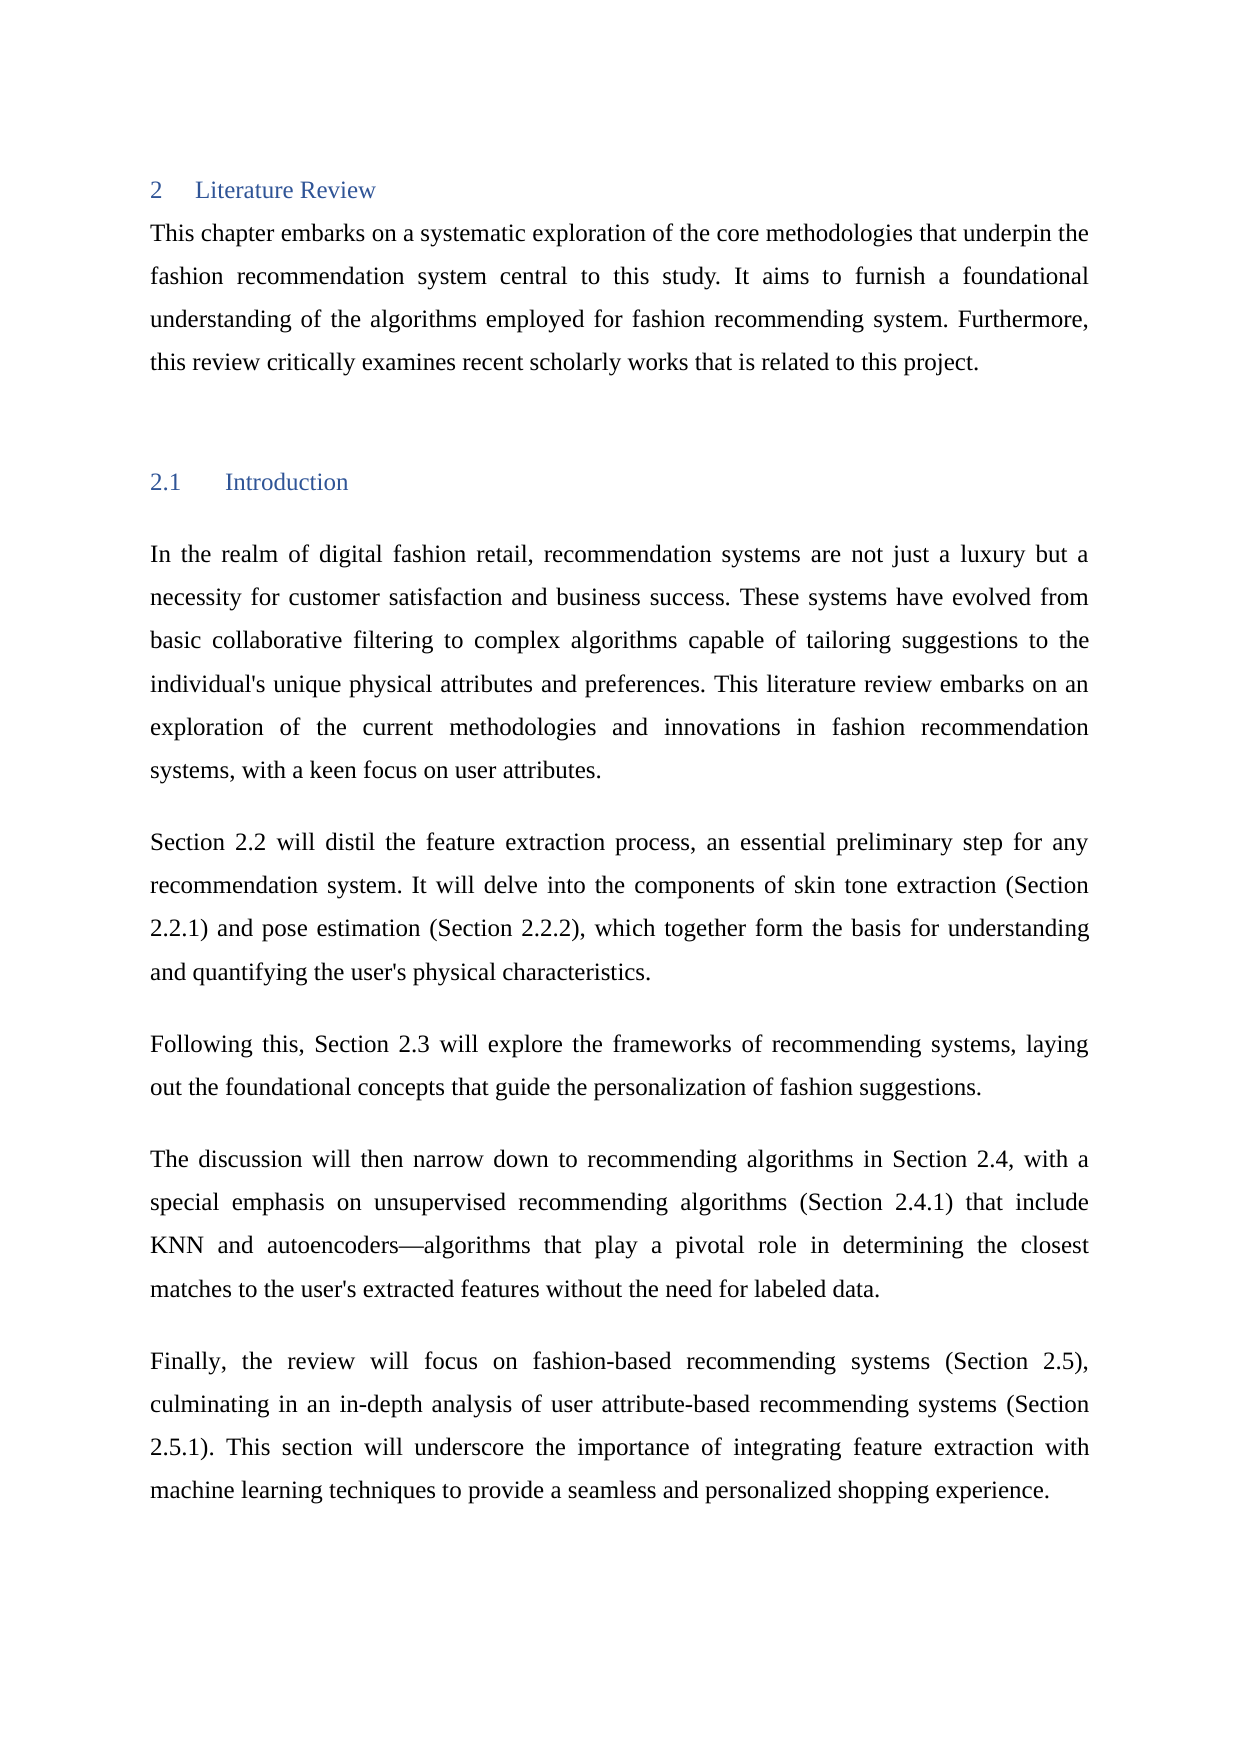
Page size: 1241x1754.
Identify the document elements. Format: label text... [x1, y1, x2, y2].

text This chapter embarks on a systematic exploration of the core methodologies that underpin the fashion recommendation system central to this study. It aims to furnish a foundational understanding of the algorithms employed for fashion recommending system. Furthermore, this review critically examines recent scholarly works that is related to this project. [150, 218, 1090, 376]
text Section 2.2 will distil the feature extraction process, an essential preliminary step for any recommendation system. It will delve into the components of skin tone extraction (Section 2.2.1) and pose estimation (Section 2.2.2), which together form the basis for understanding and quantifying the user's physical characteristics. [150, 827, 1090, 985]
text In the realm of digital fashion retail, recommendation systems are not just a luxury but a necessity for customer satisfaction and business success. These systems have evolved from basic collaborative filtering to complex algorithms capable of tailoring suggestions to the individual's unique physical attributes and preferences. This literature review embarks on an exploration of the current methodologies and innovations in fashion recommendation systems, with a keen focus on user attributes. [150, 539, 1090, 784]
text The discussion will then narrow down to recommending algorithms in Section 2.4, with a special emphasis on unsupervised recommending algorithms (Section 2.4.1) that include KNN and autoencoders—algorithms that play a pivotal role in determining the closest matches to the user's extracted features without the need for labeled data. [150, 1144, 1090, 1302]
subtitle Literature Review [150, 175, 1090, 204]
text Following this, Section 2.3 will explore the frameworks of recommending systems, laying out the foundational concepts that guide the personalization of fashion suggestions. [150, 1029, 1090, 1101]
text Finally, the review will focus on fashion-based recommending systems (Section 2.5), culminating in an in-depth analysis of user attribute-based recommending systems (Section 2.5.1). This section will underscore the importance of integrating feature extraction with machine learning techniques to provide a seamless and personalized shopping experience. [150, 1346, 1090, 1504]
subtitle Introduction [150, 467, 1090, 496]
